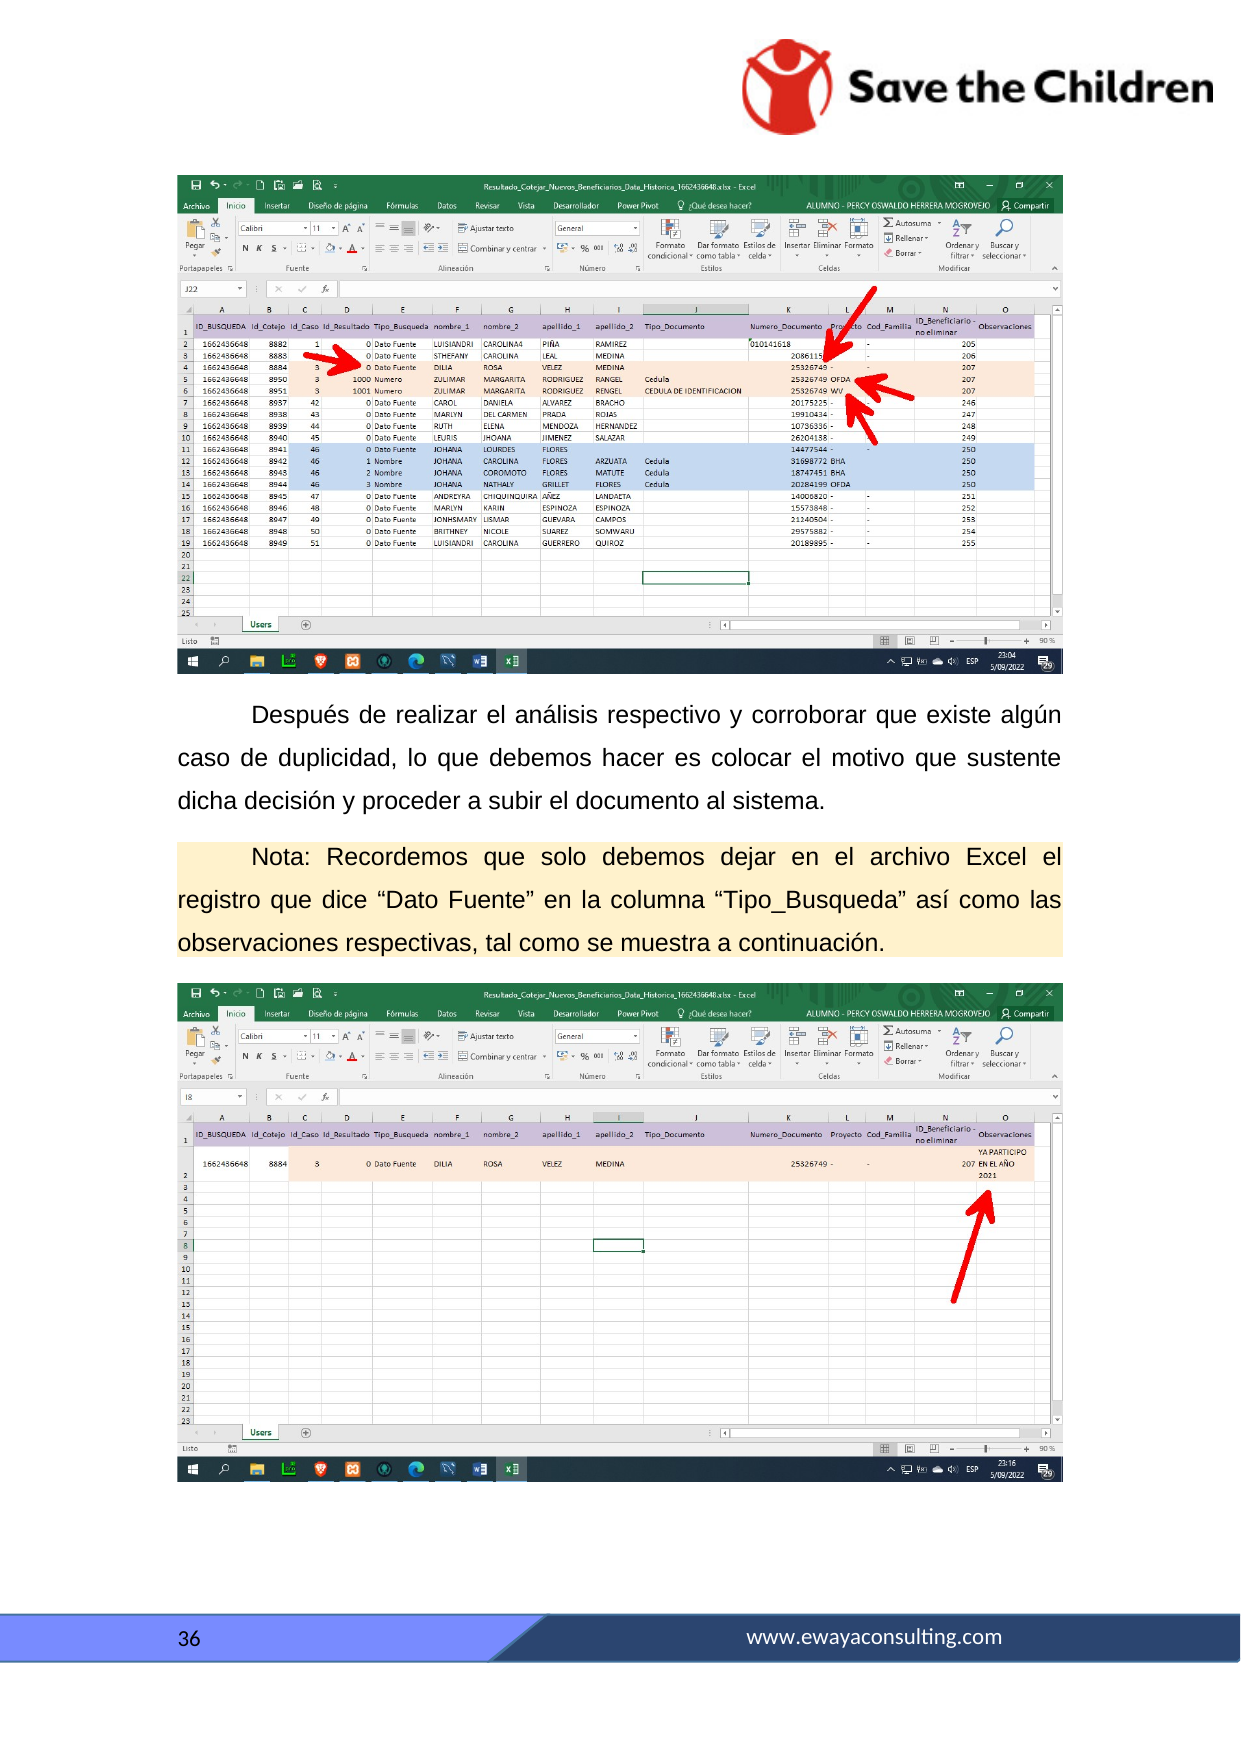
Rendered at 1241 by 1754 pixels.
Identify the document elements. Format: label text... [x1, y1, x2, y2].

text Después de realizar el análisis respectivo y corroborar que existe algún caso de duplicidad, lo que debemos hacer es colocar el motivo que sustente dicha decisión y proceder a subir el documento al sistema. [177, 700, 1063, 815]
text Nota: Recordemos que solo debemos dejar en el archivo Excel el registro que dice “Dato Fuente” en la columna “Tipo_Busqueda” así como las observaciones respectivas, tal como se muestra a continuación. [177, 842, 1063, 957]
picture [177, 175, 1063, 674]
picture [177, 983, 1063, 1482]
picture [742, 39, 1213, 135]
